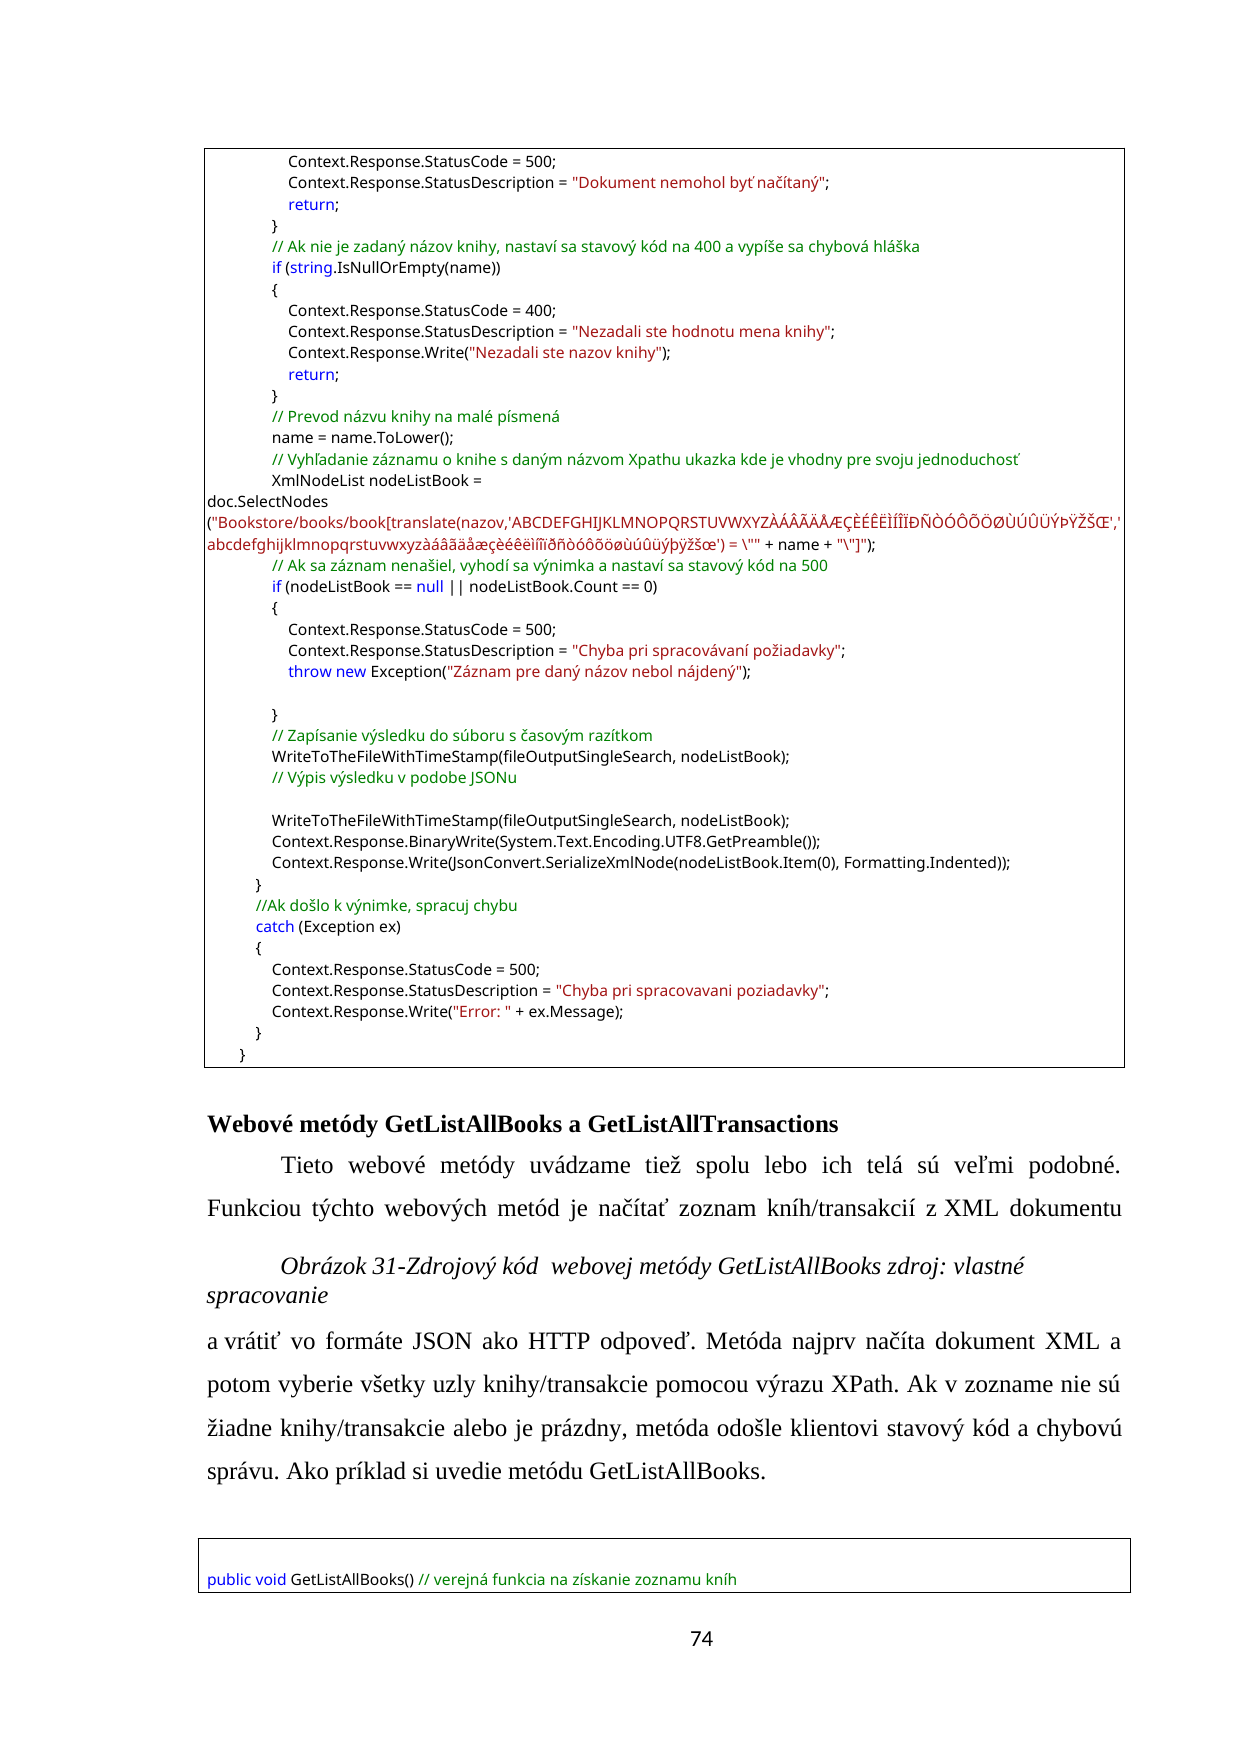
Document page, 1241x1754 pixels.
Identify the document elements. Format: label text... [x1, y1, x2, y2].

text Context.Response.StatusDescription = "Chyba pri spracovavani poziadavky"; [207, 979, 1122, 1001]
text XmlNodeList nodeListBook = doc.SelectNodes("Bookstore/books/book[translate(nazov,'ABCDEFGHIJKLMNOPQRSTUVWXYZÀÁÂÃÄÅÆÇÈÉÊËÌÍÎÏÐÑÒÓÔÕÖØÙÚÛÜÝÞŸŽŠŒ','abcdefghijklmnopqrstuvwxyzàáâãäåæçèéêëìíîïðñòóôõöøùúûüýþÿžšœ') = \"" + name + "\"]"); [207, 469, 1122, 554]
text return; [207, 363, 1122, 384]
text catch (Exception ex) [207, 916, 1122, 937]
text // Výpis výsledku v podobe JSONu [207, 767, 1122, 788]
text Context.Response.StatusCode = 400; [207, 299, 1122, 321]
text return; [207, 193, 1122, 214]
text { [207, 278, 1122, 299]
text // Vyhľadanie záznamu o knihe s daným názvom Xpathu ukazka kde je vhodny pre svoju jednoduchosť [207, 448, 1122, 469]
text Context.Response.StatusDescription = "Dokument nemohol byť načítaný"; [207, 172, 1122, 193]
text WriteToTheFileWithTimeStamp(fileOutputSingleSearch, nodeListBook); [207, 746, 1122, 767]
text if (nodeListBook == null || nodeListBook.Count == 0) [207, 576, 1122, 597]
text // Prevod názvu knihy na malé písmená [207, 406, 1122, 427]
text Webové metódy GetListAllBooks a GetListAllTransactions [207, 1109, 1122, 1138]
text // Ak sa záznam nenašiel, vyhodí sa výnimka a nastaví sa stavový kód na 500 [207, 554, 1122, 576]
text Context.Response.StatusCode = 500; [207, 958, 1122, 979]
text WriteToTheFileWithTimeStamp(fileOutputSingleSearch, nodeListBook); [207, 809, 1122, 831]
text // Zapísanie výsledku do súboru s časovým razítkom [207, 724, 1122, 746]
text Tieto webové metódy uvádzame tiež spolu lebo ich telá sú veľmi podobné. Funkciou týchto webových metód je načítať zoznam kníh/transakcií z XML dokumentu a vrátiť vo formáte JSON ako HTTP odpoveď. Metóda najprv načíta dokument XML a potom vyberie všetky uzly knihy/transakcie pomocou výrazu XPath. Ak v zozname nie sú žiadne knihy/transakcie alebo je prázdny, metóda odošle klientovi stavový kód a chybovú správu. Ako príklad si uvedie metódu GetListAllBooks. [207, 1326, 1122, 1484]
text public void GetListAllBooks() // verejná funkcia na získanie zoznamu kníh [199, 1565, 1130, 1592]
text Context.Response.BinaryWrite(System.Text.Encoding.UTF8.GetPreamble()); [207, 831, 1122, 852]
text } [207, 384, 1122, 406]
text } [207, 703, 1122, 724]
text name = name.ToLower(); [207, 427, 1122, 448]
text Context.Response.Write("Nezadali ste nazov knihy"); [207, 342, 1122, 363]
text Context.Response.StatusCode = 500; [207, 618, 1122, 639]
text } [207, 214, 1122, 236]
text if (string.IsNullOrEmpty(name)) [207, 257, 1122, 278]
text Context.Response.Write("Error: " + ex.Message); [207, 1001, 1122, 1022]
text Context.Response.StatusCode = 500; [205, 149, 1124, 172]
text } [205, 1040, 1124, 1067]
text Tieto webové metódy uvádzame tiež spolu lebo ich telá sú veľmi podobné. Funkciou týchto webových metód je načítať zoznam kníh/transakcií z XML dokumentu a vrátiť vo formáte JSON ako HTTP odpoveď. Metóda najprv načíta dokument XML a potom vyberie všetky uzly knihy/transakcie pomocou výrazu XPath. Ak v zozname nie sú žiadne knihy/transakcie alebo je prázdny, metóda odošle klientovi stavový kód a chybovú správu. Ako príklad si uvedie metódu GetListAllBooks. [207, 1150, 1122, 1251]
text } [207, 1022, 1122, 1040]
text Context.Response.Write(JsonConvert.SerializeXmlNode(nodeListBook.Item(0), Formatting.Indented)); [207, 852, 1122, 873]
text Context.Response.StatusDescription = "Chyba pri spracovávaní požiadavky"; [207, 639, 1122, 661]
text { [207, 937, 1122, 958]
text } [207, 873, 1122, 894]
text { [207, 597, 1122, 618]
text Context.Response.StatusDescription = "Nezadali ste hodnotu mena knihy"; [207, 321, 1122, 342]
text // Ak nie je zadaný názov knihy, nastaví sa stavový kód na 400 a vypíše sa chybová hláška [207, 236, 1122, 257]
text //Ak došlo k výnimke, spracuj chybu [207, 894, 1122, 916]
text throw new Exception("Záznam pre daný názov nebol nájdený"); [207, 661, 1122, 682]
